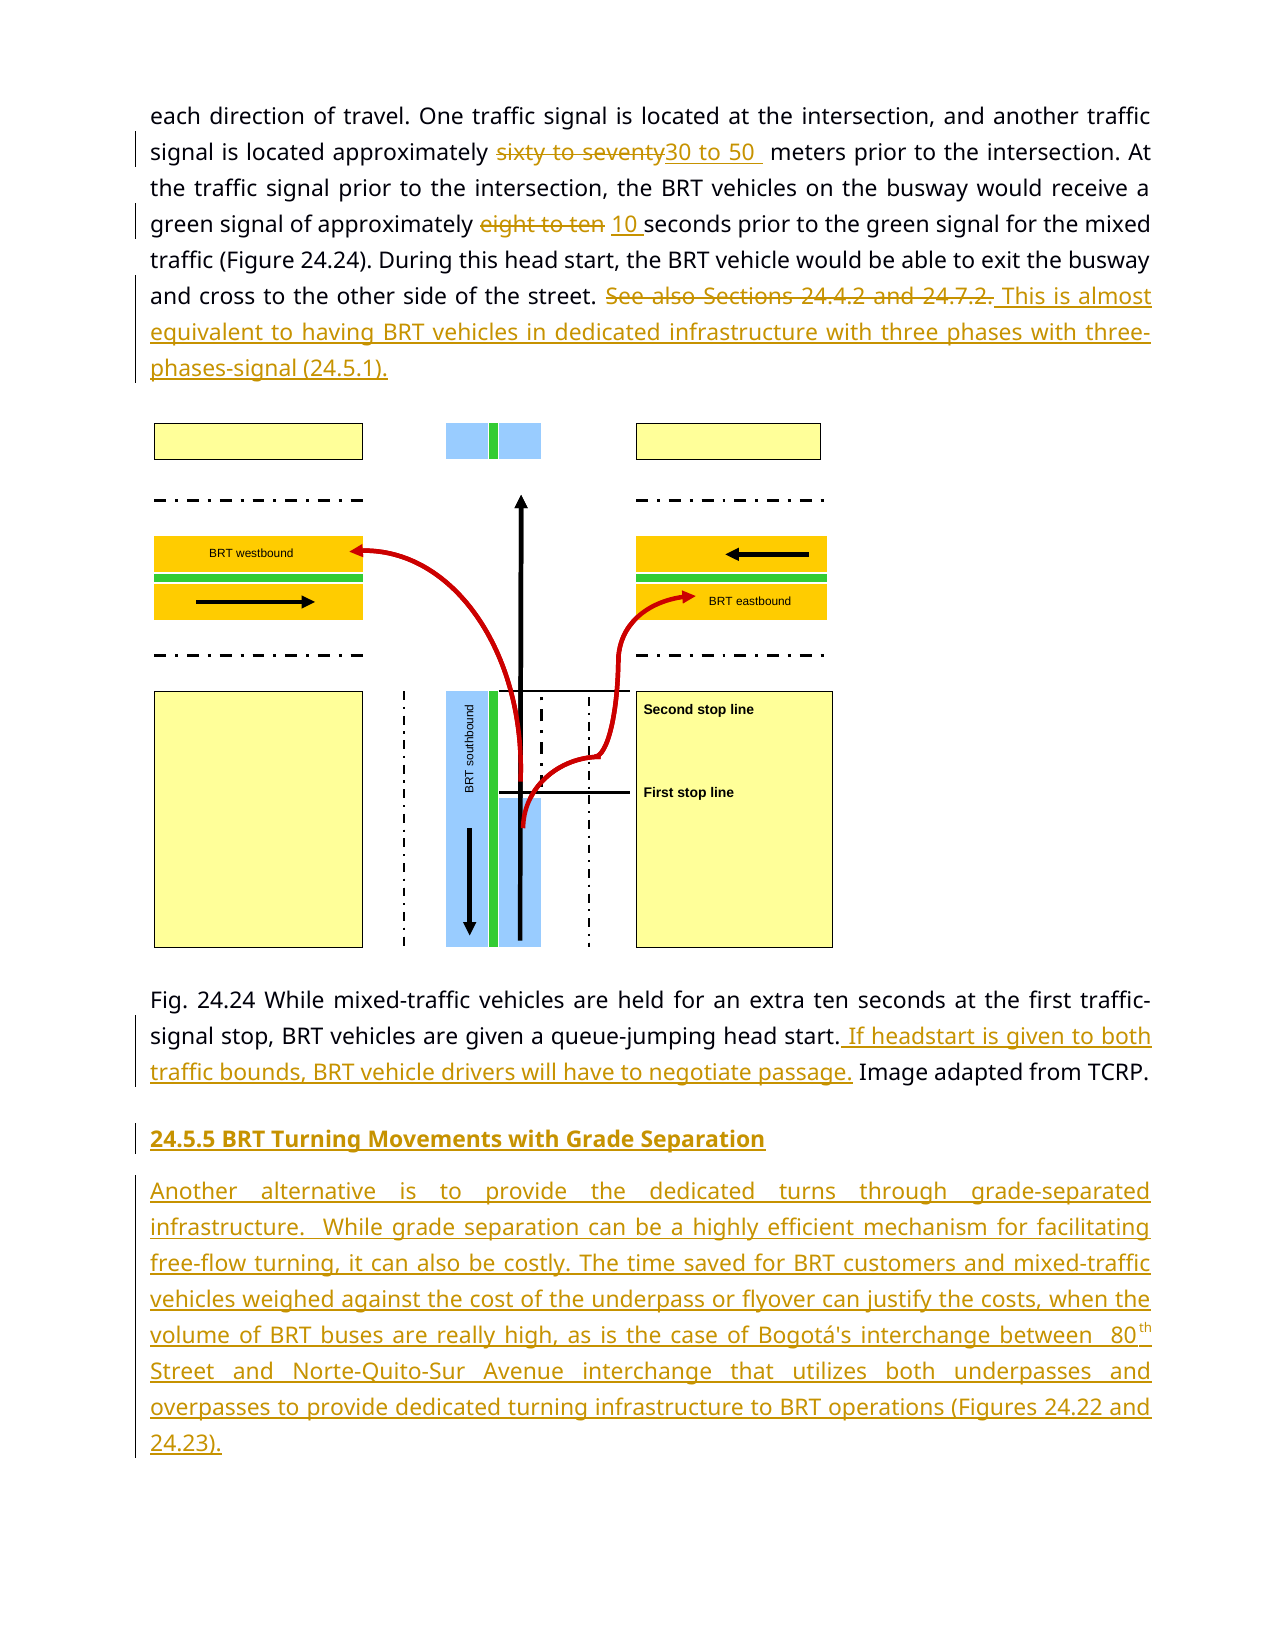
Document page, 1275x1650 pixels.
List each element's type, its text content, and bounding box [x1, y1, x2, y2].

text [150, 100, 1152, 383]
text Fig. 24.24 While mixed-traffic vehicles are held for an extra ten seconds at the first traffic-signal stop, BRT vehicles are given a queue-jumping head start. Image adapted from TCRP. [150, 984, 1152, 1087]
